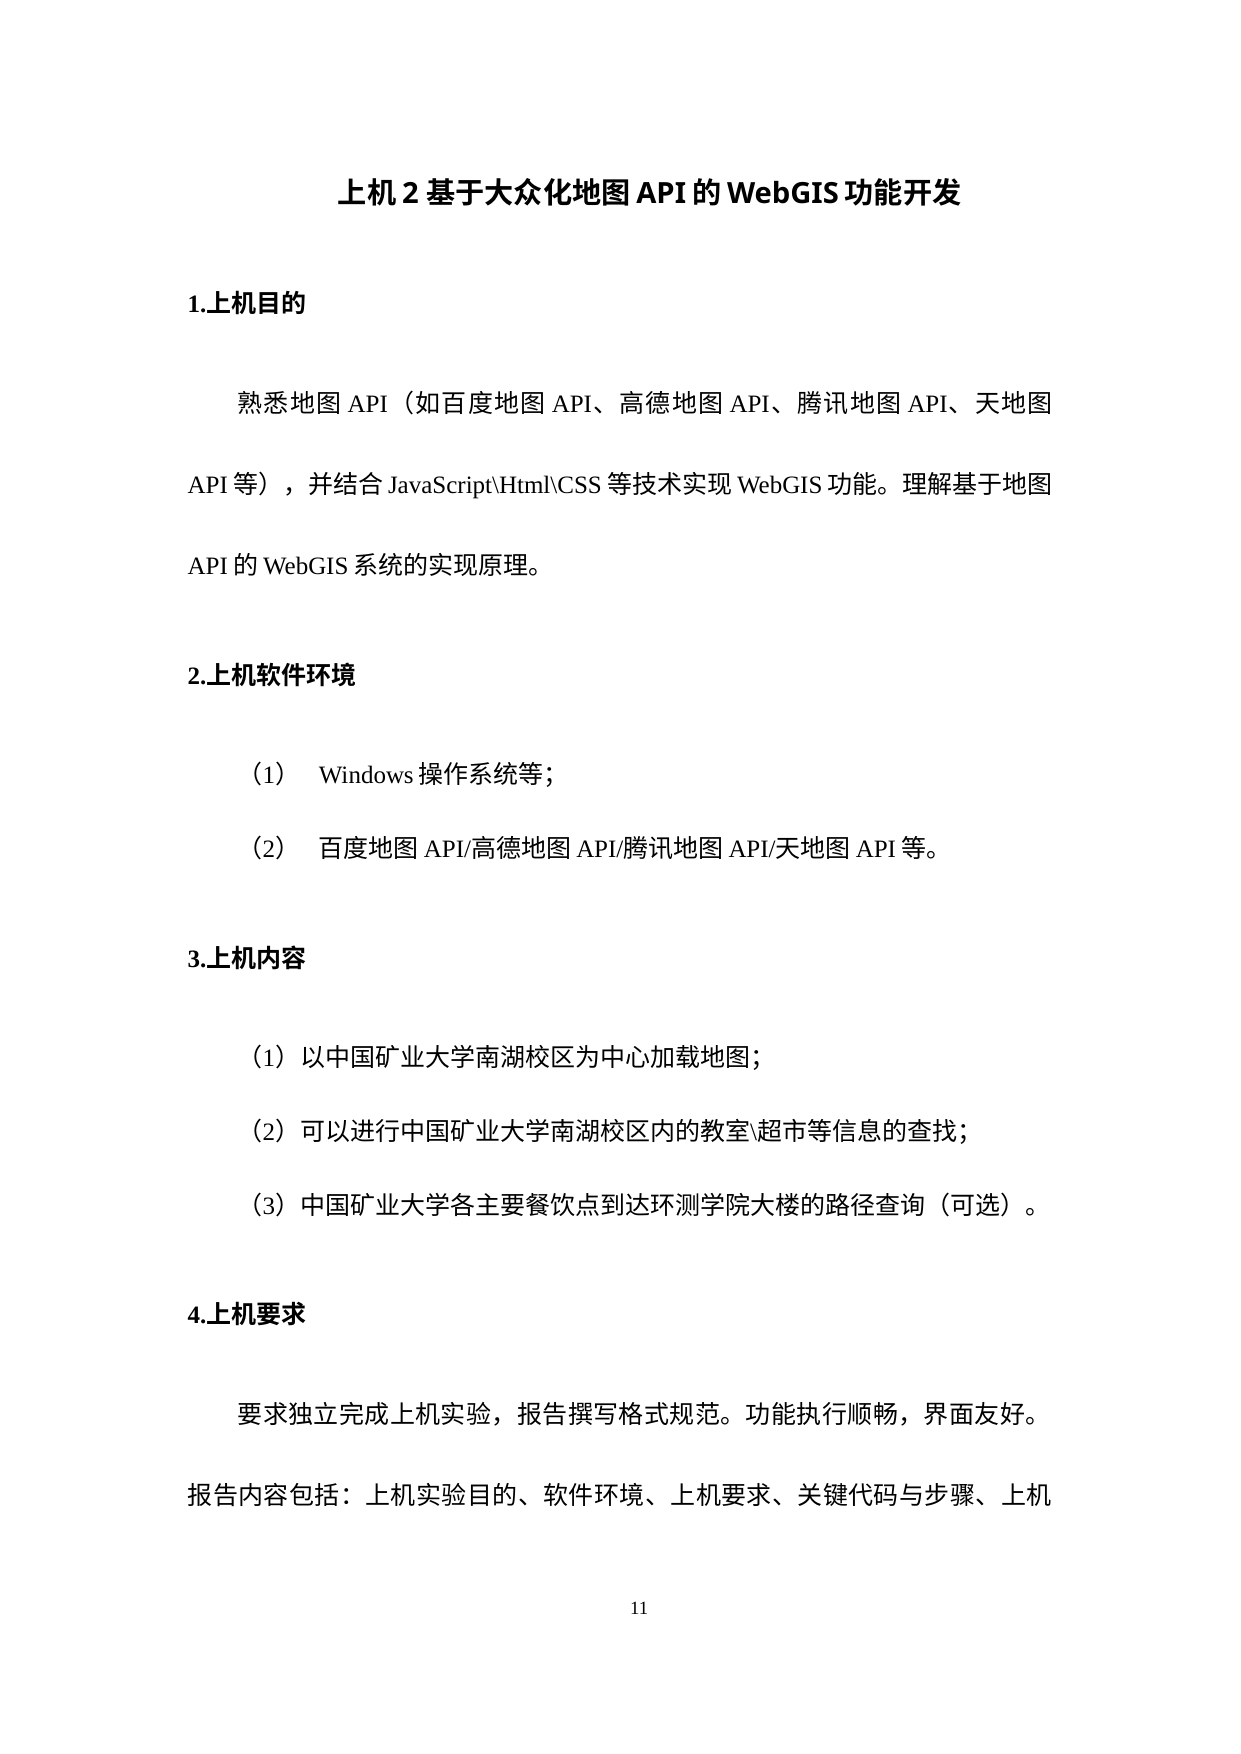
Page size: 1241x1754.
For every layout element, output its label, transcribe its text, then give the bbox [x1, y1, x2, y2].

list Windows操作系统等； [237, 740, 1053, 805]
subtitle 2.上机软件环境 [187, 641, 1053, 706]
subtitle 4.上机要求 [187, 1281, 1053, 1346]
text 熟悉地图API（如百度地图API、高德地图API、腾讯地图API、天地图API等），并结合JavaScript\Html\CSS等技术实现WebGIS功能。理解基于地图API的WebGIS系统的实现原理。 [187, 369, 1053, 596]
text 上机2 基于大众化地图API的WebGIS功能开发 [187, 158, 1053, 223]
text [187, 1380, 1053, 1526]
subtitle 3.上机内容 [187, 924, 1053, 989]
text （1）以中国矿业大学南湖校区为中心加载地图； [187, 1023, 1053, 1088]
text （2）可以进行中国矿业大学南湖校区内的教室\超市等信息的查找； [187, 1097, 1053, 1162]
text （3）中国矿业大学各主要餐饮点到达环测学院大楼的路径查询（可选）。 [187, 1171, 1053, 1236]
subtitle 1.上机目的 [187, 269, 1053, 334]
list 百度地图API/高德地图API/腾讯地图API/天地图API等。 [237, 814, 1053, 879]
